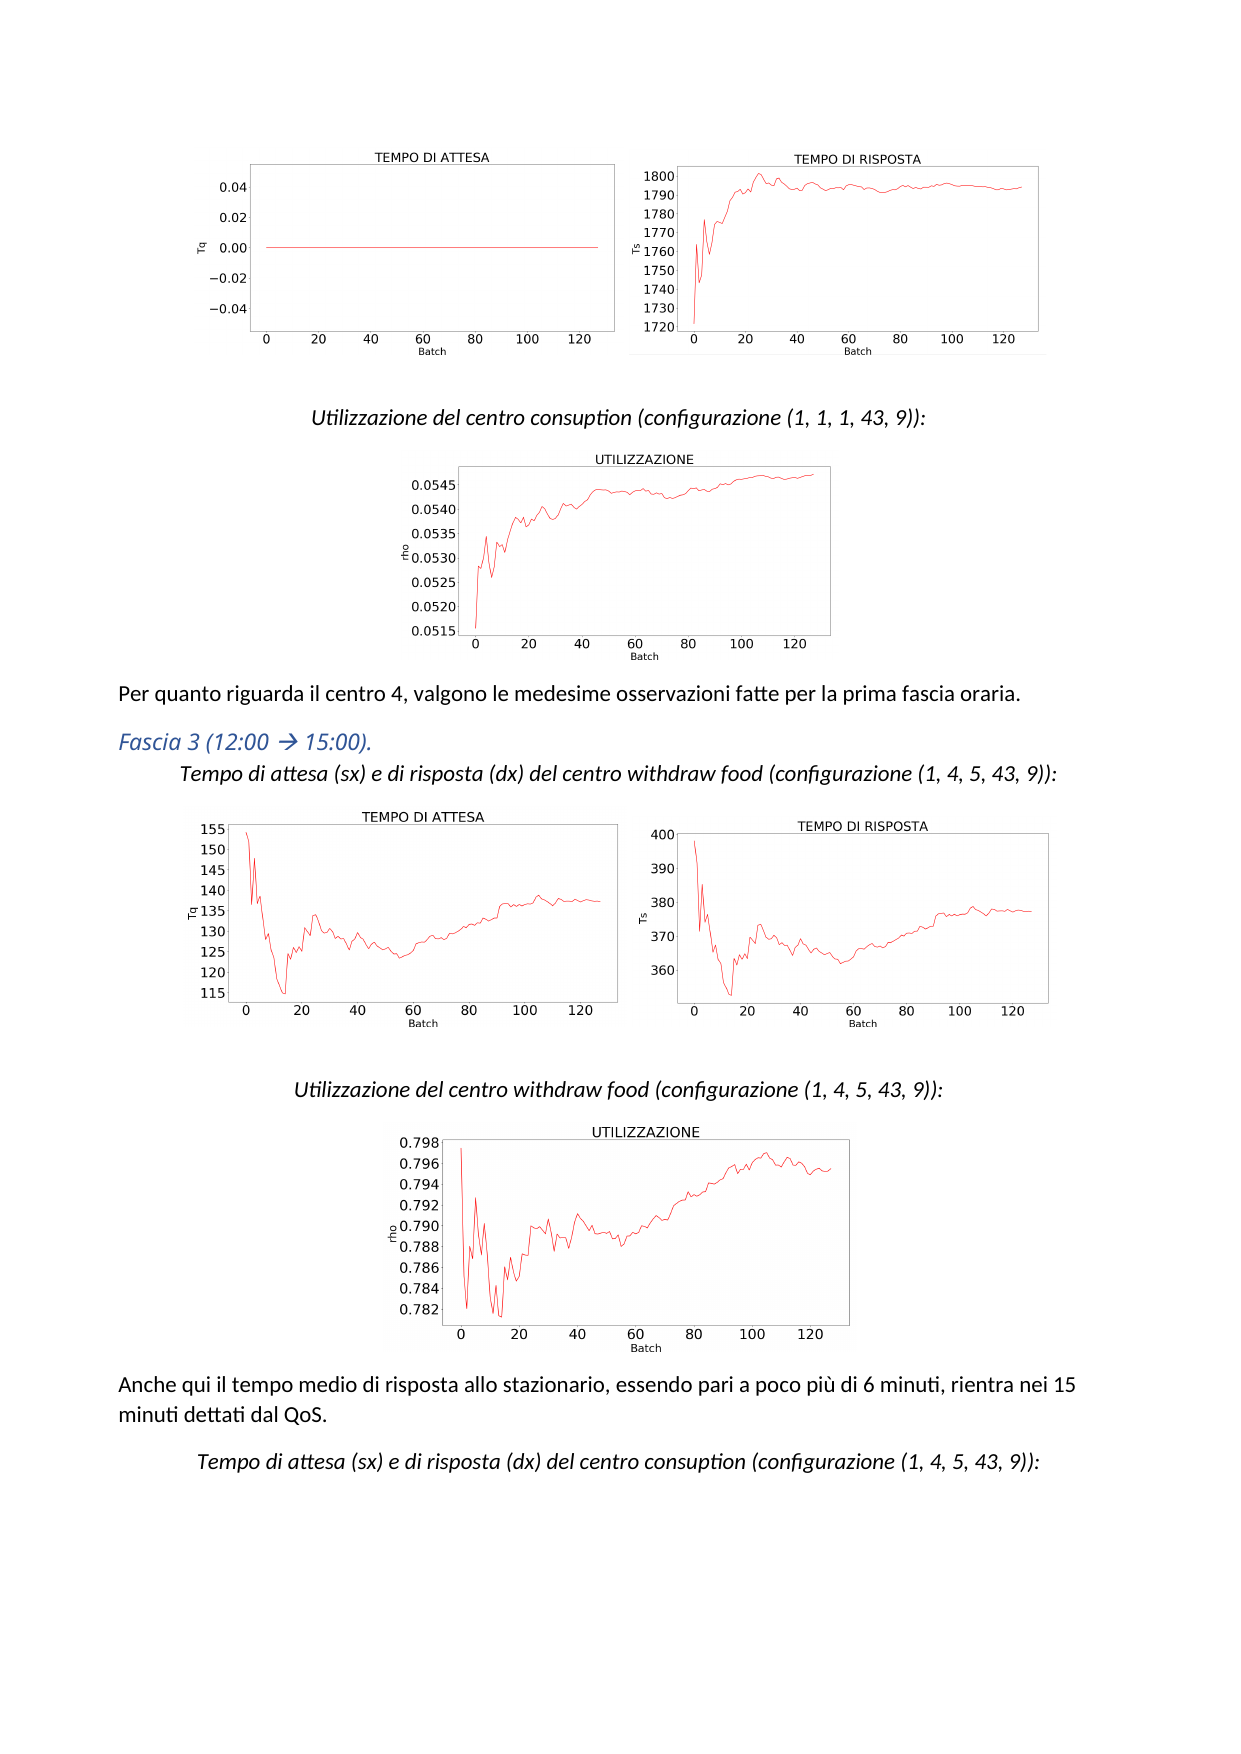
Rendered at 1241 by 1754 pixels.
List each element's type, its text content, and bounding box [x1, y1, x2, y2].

picture [401, 450, 840, 660]
text Anche qui il tempo medio di risposta allo stazionario, essendo pari a poco più di 6 minuti, rientra nei 15 minuti dettati dal QoS. [118, 1370, 1122, 1429]
picture [182, 806, 628, 1027]
text Per quanto riguarda il centro 4, valgono le medesime osservazioni fatte per la prima fascia oraria. [118, 679, 1122, 707]
picture [629, 149, 1047, 355]
text Tempo di attesa (sx) e di risposta (dx) del centro withdraw food (configurazione (1, 4, 5, 43, 9)): [118, 759, 1122, 787]
picture [632, 816, 1058, 1027]
subtitle Fascia 3 (12:00 15:00). [118, 726, 1122, 757]
text Tempo di attesa (sx) e di risposta (dx) del centro consuption (configurazione (1, 4, 5, 43, 9)): [118, 1447, 1122, 1476]
text Utilizzazione del centro withdraw food (configurazione (1, 4, 5, 43, 9)): [118, 1045, 1122, 1103]
picture [383, 1122, 858, 1352]
text Utilizzazione del centro consuption (configurazione (1, 1, 1, 43, 9)): [118, 373, 1122, 431]
picture [193, 147, 624, 355]
